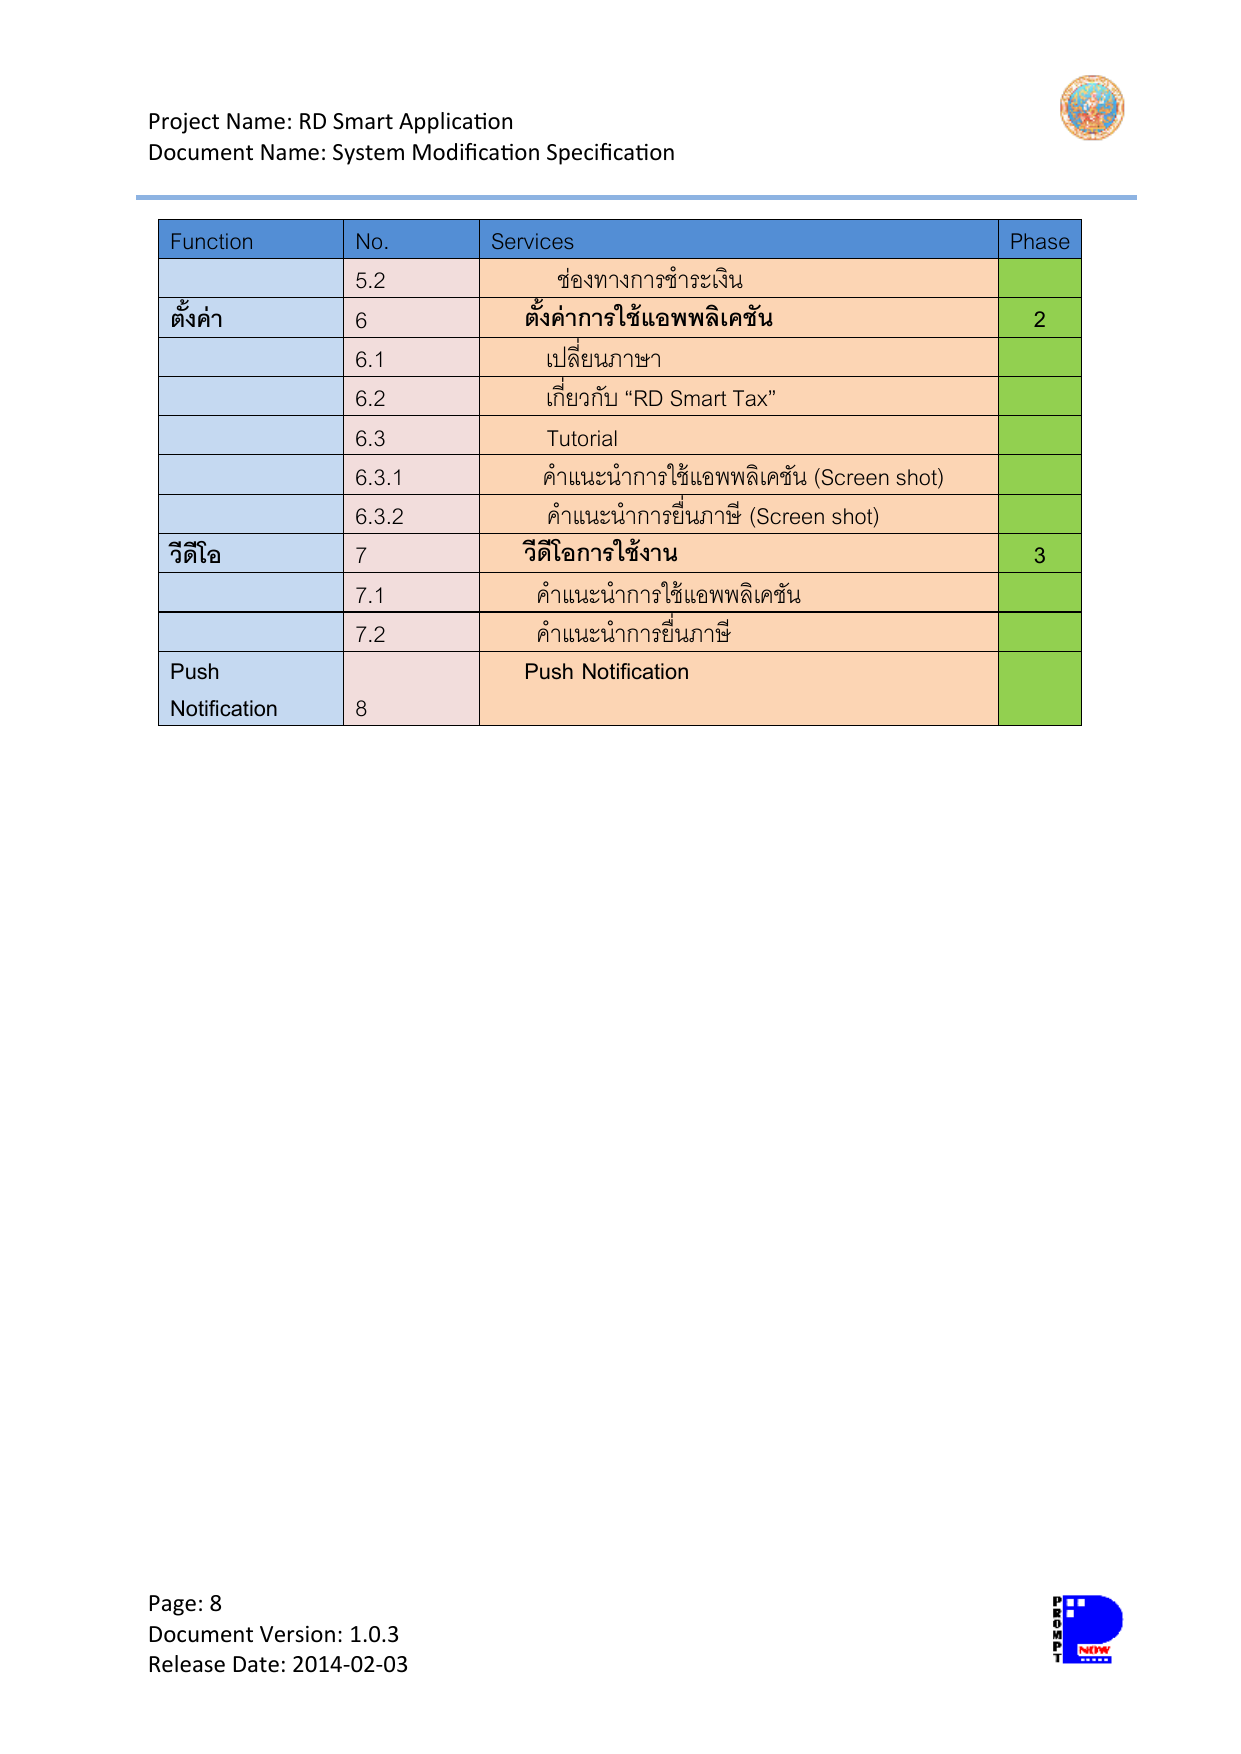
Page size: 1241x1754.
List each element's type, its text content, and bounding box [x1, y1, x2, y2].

table_cell 6.1 [344, 338, 479, 376]
table_cell [999, 338, 1081, 376]
table_cell คำแนะนำการยื่นภาษี (Screen shot) [480, 495, 998, 533]
table_cell [159, 377, 343, 415]
table_cell 6 [344, 298, 479, 337]
table_cell [159, 573, 343, 611]
table_cell คำแนะนำการใช้แอพพลิเคชัน (Screen shot) [480, 455, 998, 494]
table_cell 5.2 [344, 259, 479, 297]
table_cell [999, 377, 1081, 415]
picture [1052, 1593, 1125, 1666]
table_cell วีดีโอการใช้งาน [480, 534, 998, 572]
table_cell [159, 259, 343, 297]
table_cell ช่องทางการชำระเงิน [480, 259, 998, 297]
table_cell 6.3.1 [344, 455, 479, 494]
table_cell Push Notification [480, 652, 998, 725]
table_header No. [344, 220, 479, 258]
table_cell ตั้งค่า [159, 298, 343, 337]
table_cell Push Notification [159, 652, 343, 725]
table_cell [159, 495, 343, 533]
table_header Phase [999, 220, 1081, 258]
table_cell คำแนะนำการยื่นภาษี [480, 613, 998, 651]
table_cell [999, 573, 1081, 611]
table_cell 8 [344, 652, 479, 725]
table_cell 7.1 [344, 573, 479, 611]
table_cell Tutorial [480, 416, 998, 454]
table_cell [999, 495, 1081, 533]
table_cell 6.2 [344, 377, 479, 415]
table_cell [999, 416, 1081, 454]
table_cell เกี่ยวกับ “RD Smart Tax” [480, 377, 998, 415]
table_header Services [480, 220, 998, 258]
table_cell 3 [999, 534, 1081, 572]
table_cell [999, 613, 1081, 651]
picture [1059, 75, 1126, 142]
table_cell [159, 416, 343, 454]
table_cell 2 [999, 298, 1081, 337]
table_cell [999, 259, 1081, 297]
table_cell [999, 455, 1081, 494]
table_cell [159, 455, 343, 494]
table_cell 7.2 [344, 613, 479, 651]
table_header Function [159, 220, 343, 258]
table_cell [159, 338, 343, 376]
table_cell [999, 652, 1081, 725]
table_cell ตั้งค่าการใช้แอพพลิเคชัน [480, 298, 998, 337]
table_cell 7 [344, 534, 479, 572]
table_cell วีดีโอ [159, 534, 343, 572]
table_cell [159, 613, 343, 651]
table_cell เปลี่ยนภาษา [480, 338, 998, 376]
table_cell คำแนะนำการใช้แอพพลิเคชัน [480, 573, 998, 611]
table_cell 6.3 [344, 416, 479, 454]
table_cell 6.3.2 [344, 495, 479, 533]
